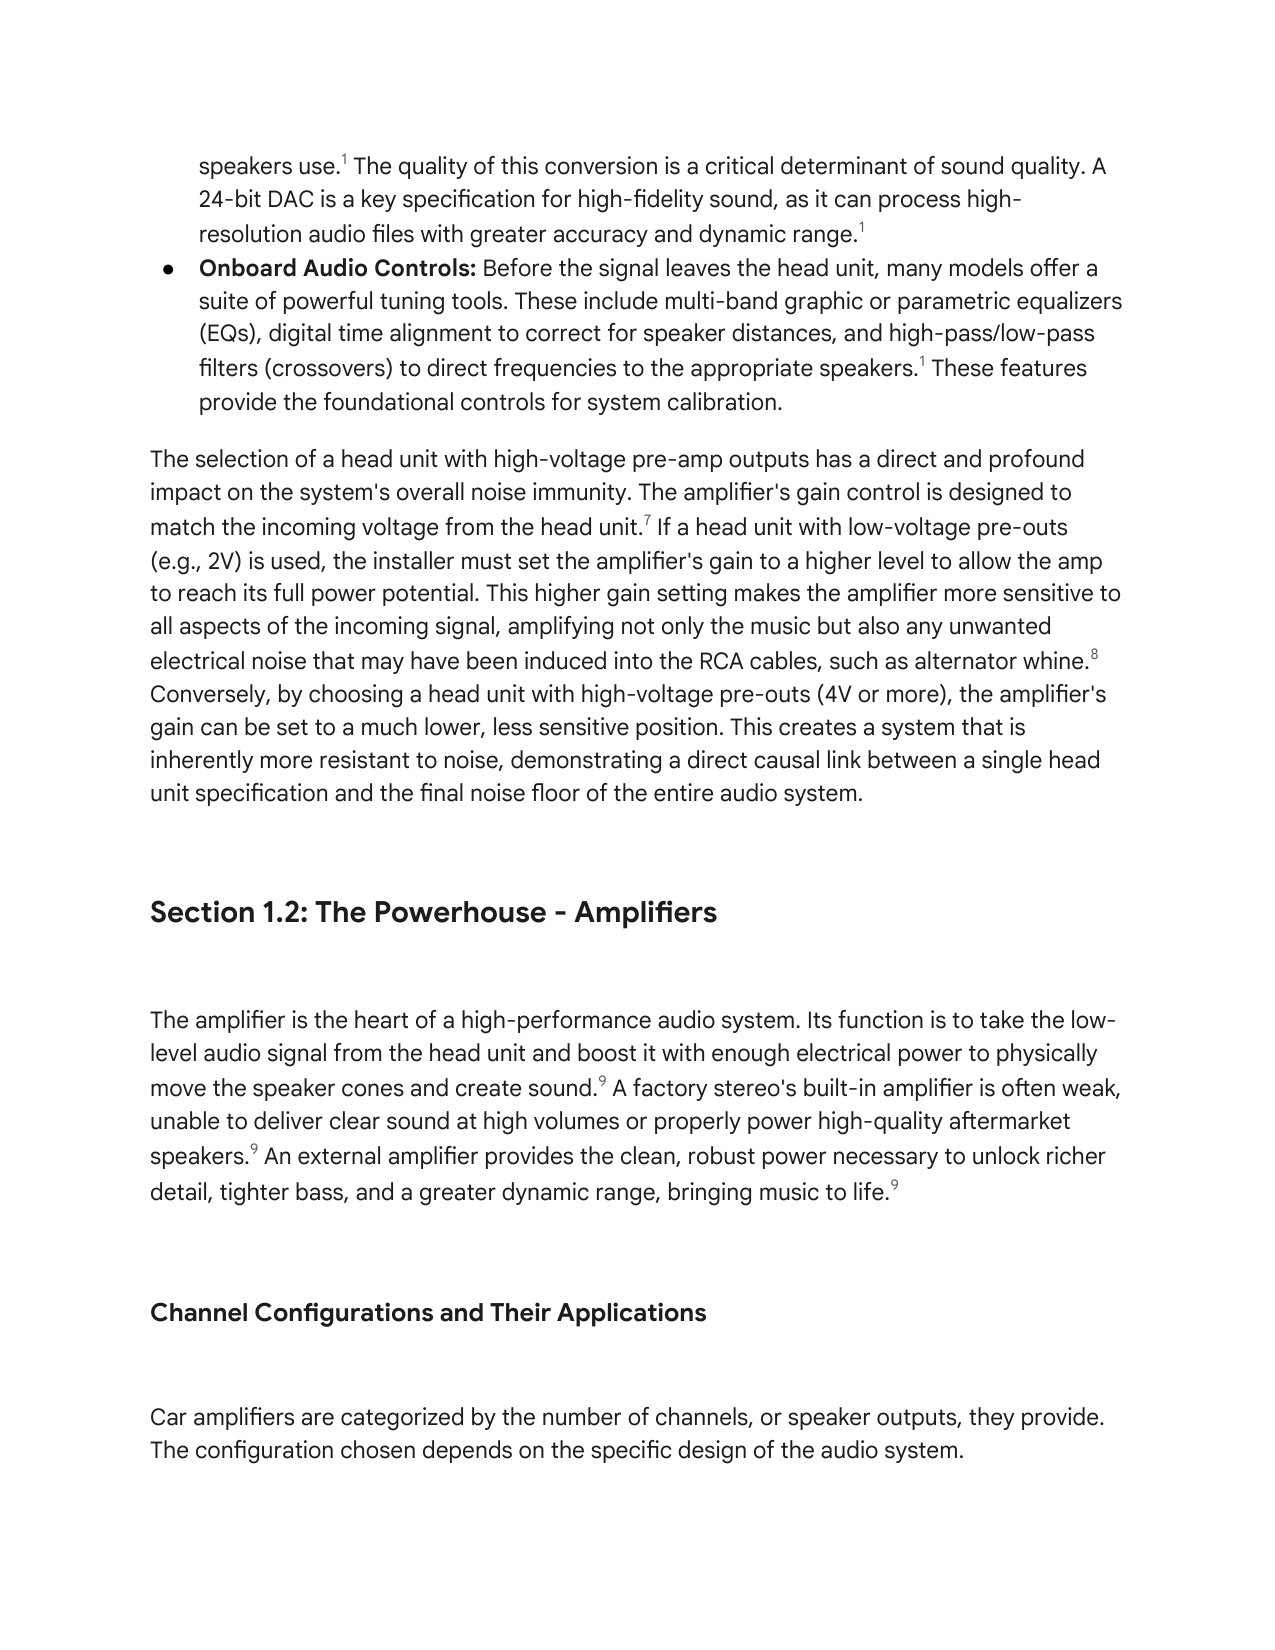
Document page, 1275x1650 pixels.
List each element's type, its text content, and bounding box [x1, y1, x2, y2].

subtitle Section 1.2: The Powerhouse - Amplifiers [150, 894, 1125, 931]
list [161, 150, 1125, 250]
subtitle Channel Configurations and Their Applications [150, 1298, 1125, 1329]
text Car amplifiers are categorized by the number of channels, or speaker outputs, they provide. The configuration chosen depends on the specific design of the audio system. [150, 1403, 1125, 1465]
text The selection of a head unit with high-voltage pre-amp outputs has a direct and profound impact on the system's overall noise immunity. The amplifier's gain control is designed to match the incoming voltage from the head unit.7 If a head unit with low-voltage pre-outs (e.g., 2V) is used, the installer must set the amplifier's gain to a higher level to allow the amp to reach its full power potential. This higher gain setting makes the amplifier more sensitive to all aspects of the incoming signal, amplifying not only the music but also any unwanted electrical noise that may have been induced into the RCA cables, such as alternator whine.8 Conversely, by choosing a head unit with high-voltage pre-outs (4V or more), the amplifier's gain can be set to a much lower, less sensitive position. This creates a system that is inherently more resistant to noise, demonstrating a direct causal link between a single head unit specification and the final noise floor of the entire audio system. [150, 446, 1125, 808]
list Onboard Audio Controls: Before the signal leaves the head unit, many models offer a suite of powerful tuning tools. These include multi-band graphic or parametric equalizers (EQs), digital time alignment to correct for speaker distances, and high-pass/low-pass filters (crossovers) to direct frequencies to the appropriate speakers.1 These features provide the foundational controls for system calibration. [161, 254, 1125, 417]
text The amplifier is the heart of a high-performance audio system. Its function is to take the low-level audio signal from the head unit and boost it with enough electrical power to physically move the speaker cones and create sound.9 A factory stereo's built-in amplifier is often weak, unable to deliver clear sound at high volumes or properly power high-quality aftermarket speakers.9 An external amplifier provides the clean, robust power necessary to unlock richer detail, tighter bass, and a greater dynamic range, bringing music to life.9 [150, 1006, 1125, 1207]
